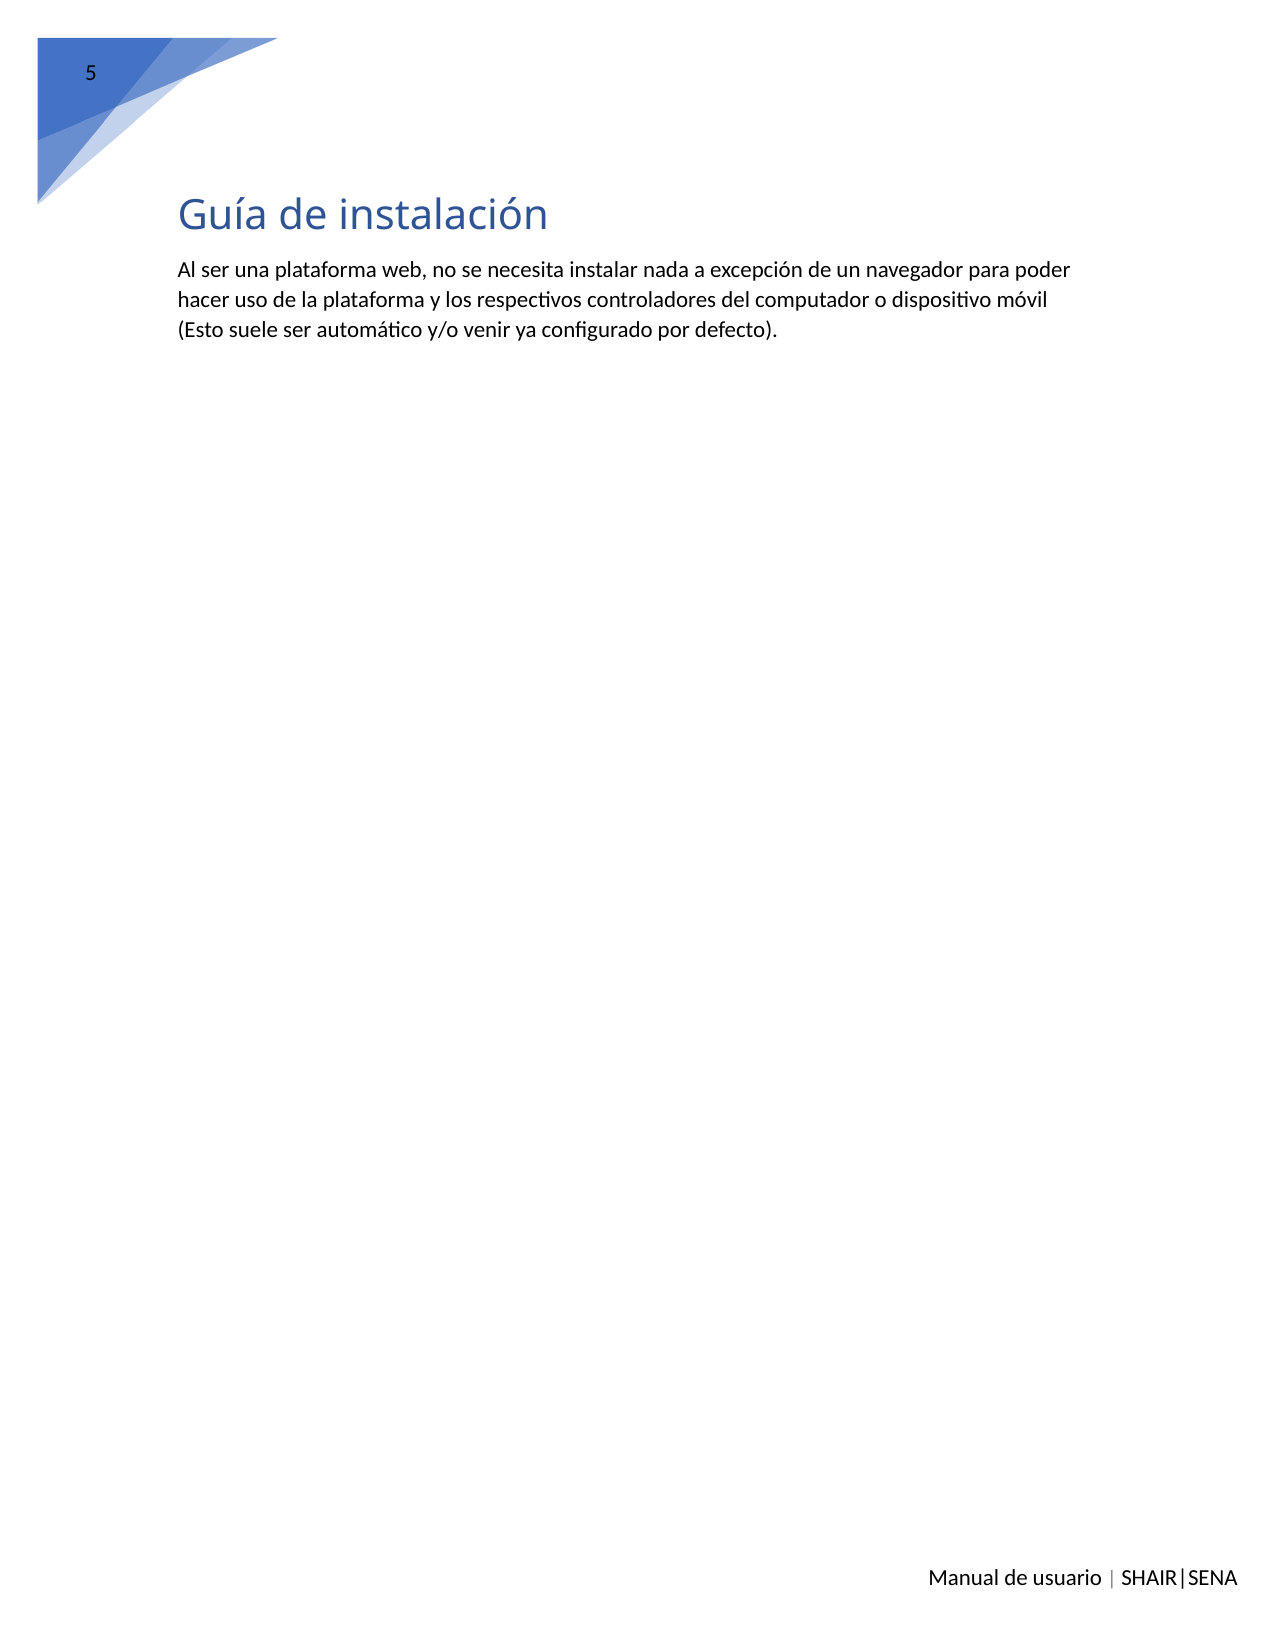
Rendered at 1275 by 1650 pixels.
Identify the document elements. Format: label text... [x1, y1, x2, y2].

subtitle Guía de instalación [177, 185, 1098, 242]
picture [37, 37, 279, 206]
text Al ser una plataforma web, no se necesita instalar nada a excepción de un navegador para poder hacer uso de la plataforma y los respectivos controladores del computador o dispositivo móvil (Esto suele ser automático y/o venir ya configurado por defecto). [177, 255, 1098, 343]
